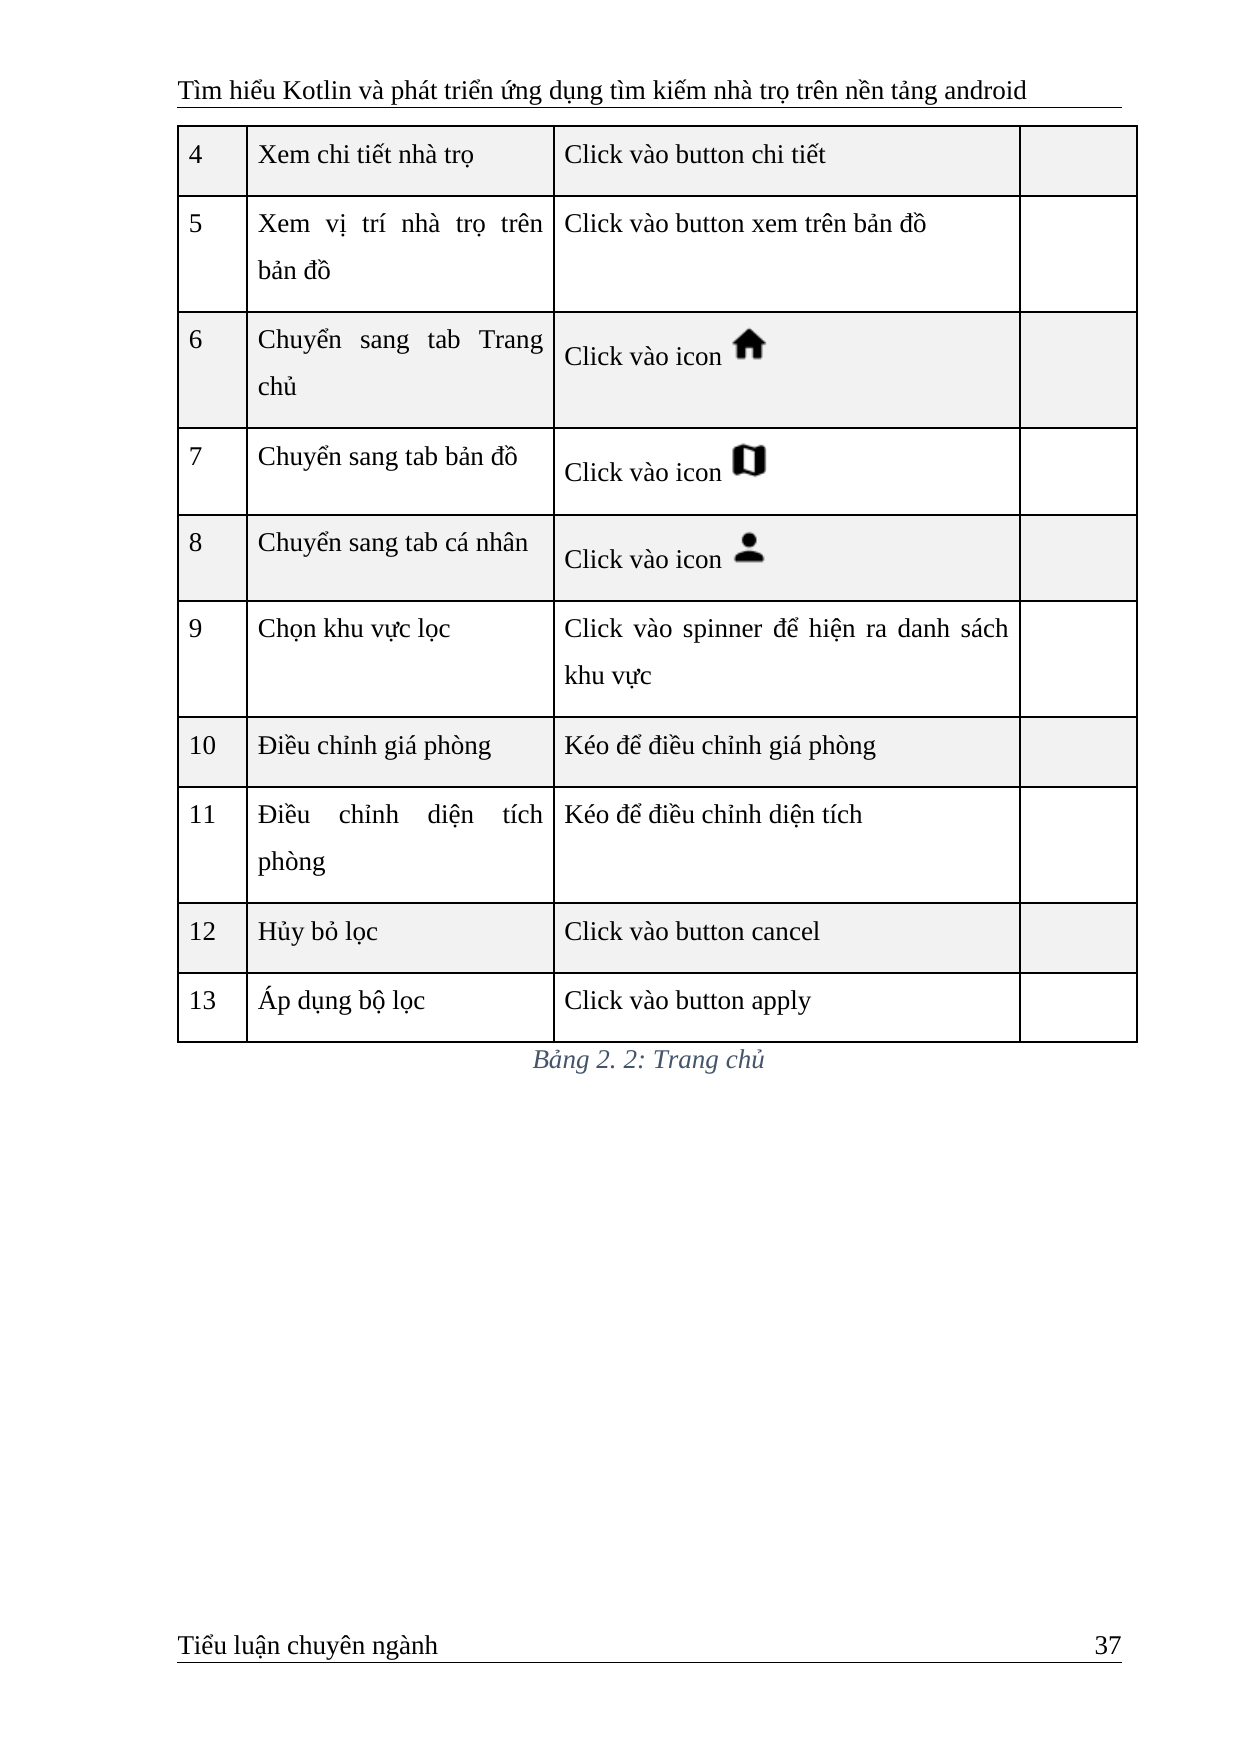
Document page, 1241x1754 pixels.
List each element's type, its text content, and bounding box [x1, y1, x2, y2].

table_cell Click vào spinner để hiện ra danh sách khu vực [555, 602, 1019, 716]
table_cell 7 [179, 429, 246, 514]
table_cell [1021, 718, 1136, 786]
table_cell [1021, 429, 1136, 514]
table_cell [1021, 788, 1136, 902]
table_cell 13 [179, 974, 246, 1041]
table_cell [1021, 516, 1136, 600]
table_cell Xem vị trí nhà trọ trên bản đồ [248, 197, 553, 311]
table_cell Áp dụng bộ lọc [248, 974, 553, 1041]
table_cell 10 [179, 718, 246, 786]
table_cell Kéo để điều chỉnh diện tích [555, 788, 1019, 902]
table_cell Click vào button xem trên bản đồ [555, 197, 1019, 311]
picture [728, 323, 771, 366]
table_cell [1021, 904, 1136, 972]
table_cell Chuyển sang tab cá nhân [248, 516, 553, 600]
table_cell Click vào button apply [555, 974, 1019, 1041]
table_cell [1021, 602, 1136, 716]
table_cell Hủy bỏ lọc [248, 904, 553, 972]
table_cell 9 [179, 602, 246, 716]
table_cell Click vào icon [555, 429, 1019, 514]
table_cell Điều chỉnh diện tích phòng [248, 788, 553, 902]
picture [728, 439, 771, 482]
table_cell Click vào button chi tiết [555, 127, 1019, 195]
table_cell [1021, 313, 1136, 427]
picture [728, 526, 771, 569]
table_cell 12 [179, 904, 246, 972]
table_cell Chuyển sang tab Trang chủ [248, 313, 553, 427]
table_cell Click vào icon [555, 516, 1019, 600]
table_cell Chuyển sang tab bản đồ [248, 429, 553, 514]
table_cell [1021, 197, 1136, 311]
table_cell Click vào icon [555, 313, 1019, 427]
table_cell Xem chi tiết nhà trọ [248, 127, 553, 195]
table_cell [1021, 974, 1136, 1041]
table_cell [1021, 127, 1136, 195]
table_cell Click vào button cancel [555, 904, 1019, 972]
table_cell Điều chỉnh giá phòng [248, 718, 553, 786]
table_cell 8 [179, 516, 246, 600]
table_cell 11 [179, 788, 246, 902]
table_cell 6 [179, 313, 246, 427]
table_cell 4 [179, 127, 246, 195]
table_cell Chọn khu vực lọc [248, 602, 553, 716]
table_cell Kéo để điều chỉnh giá phòng [555, 718, 1019, 786]
table_cell 5 [179, 197, 246, 311]
